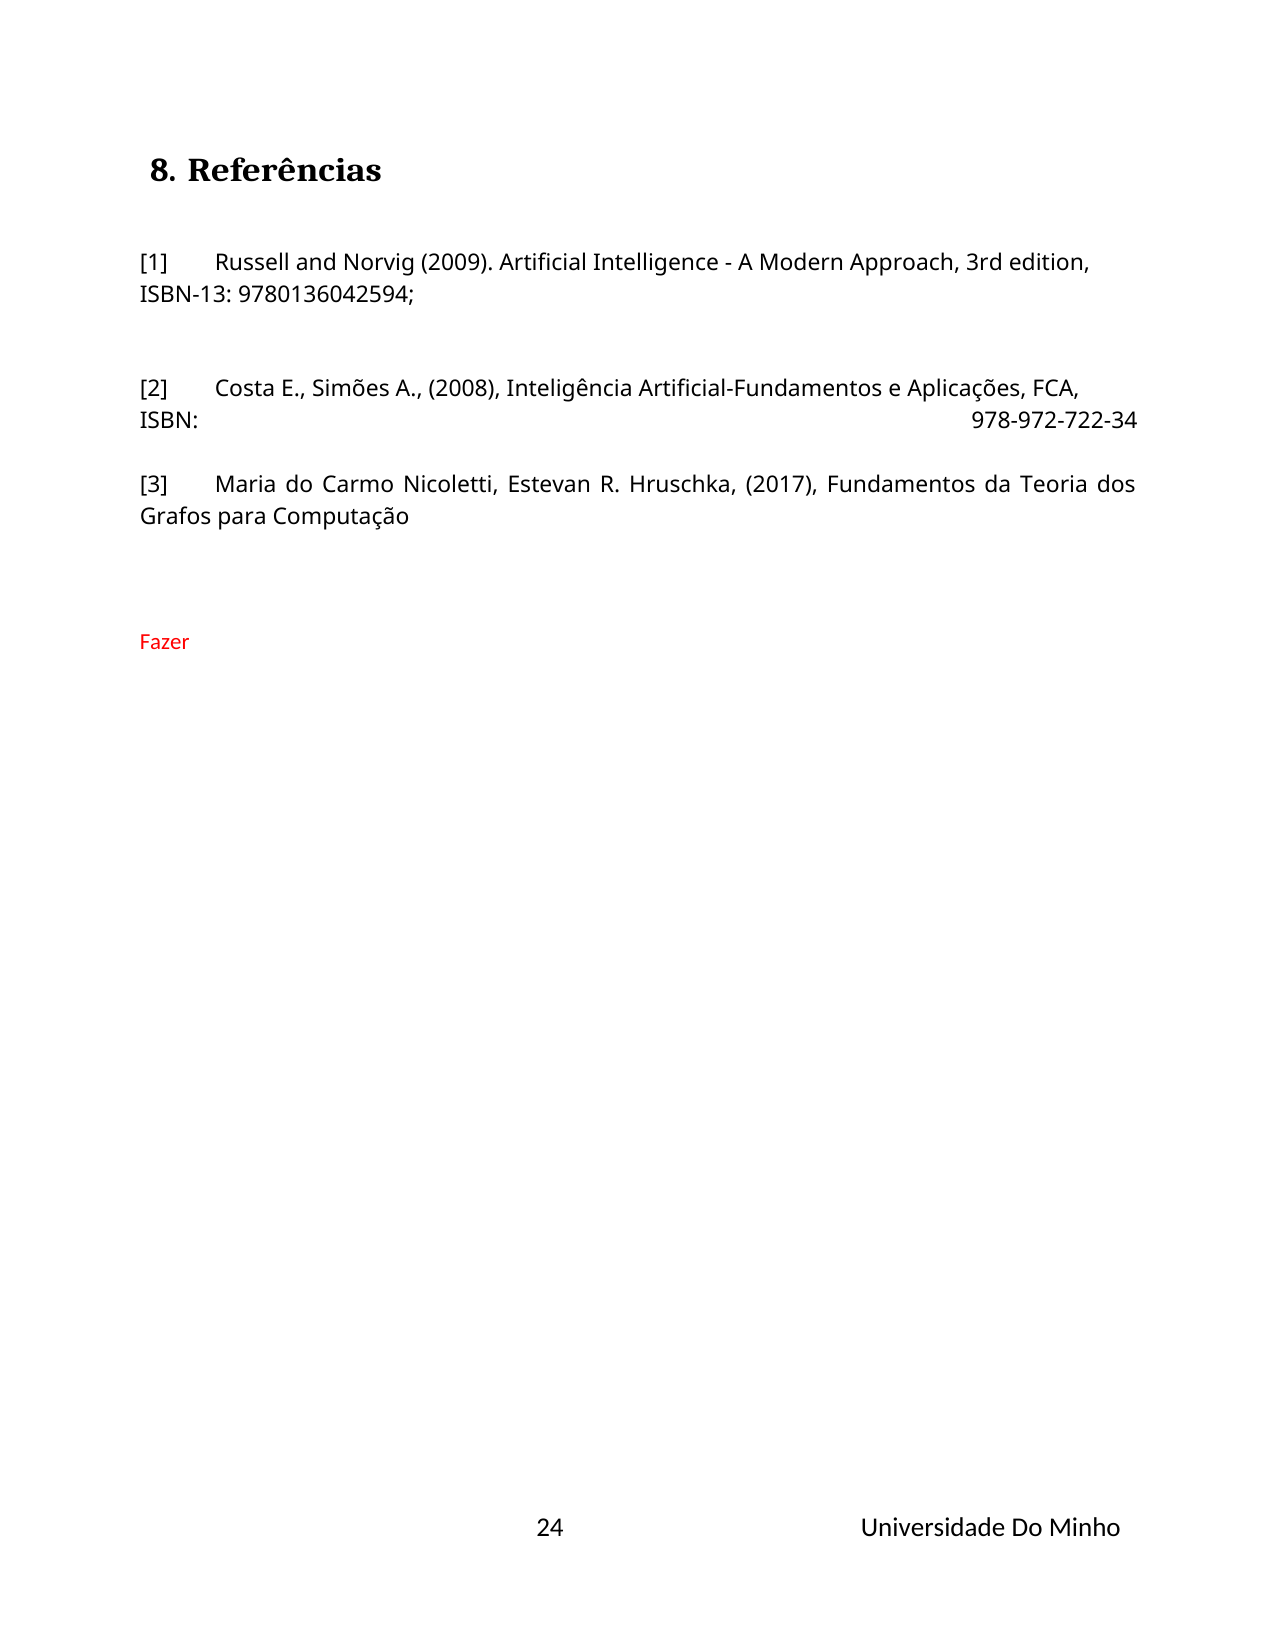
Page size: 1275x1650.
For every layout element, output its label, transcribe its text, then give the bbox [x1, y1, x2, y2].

text [3] Maria do Carmo Nicoletti, Estevan R. Hruschka, (2017), Fundamentos da Teoria dos Grafos para Computação [139, 468, 1137, 531]
text ISBN-13: 9780136042594; [139, 278, 1137, 309]
subtitle Referências [150, 151, 1137, 190]
text ISBN: 978-972-722-34 [139, 404, 1137, 468]
text [1] Russell and Norvig (2009). Artificial Intelligence - A Modern Approach, 3rd edition, [139, 246, 1137, 277]
text [2] Costa E., Simões A., (2008), Inteligência Artificial-Fundamentos e Aplicações, FCA, [139, 372, 1137, 403]
text Fazer [139, 627, 1137, 656]
